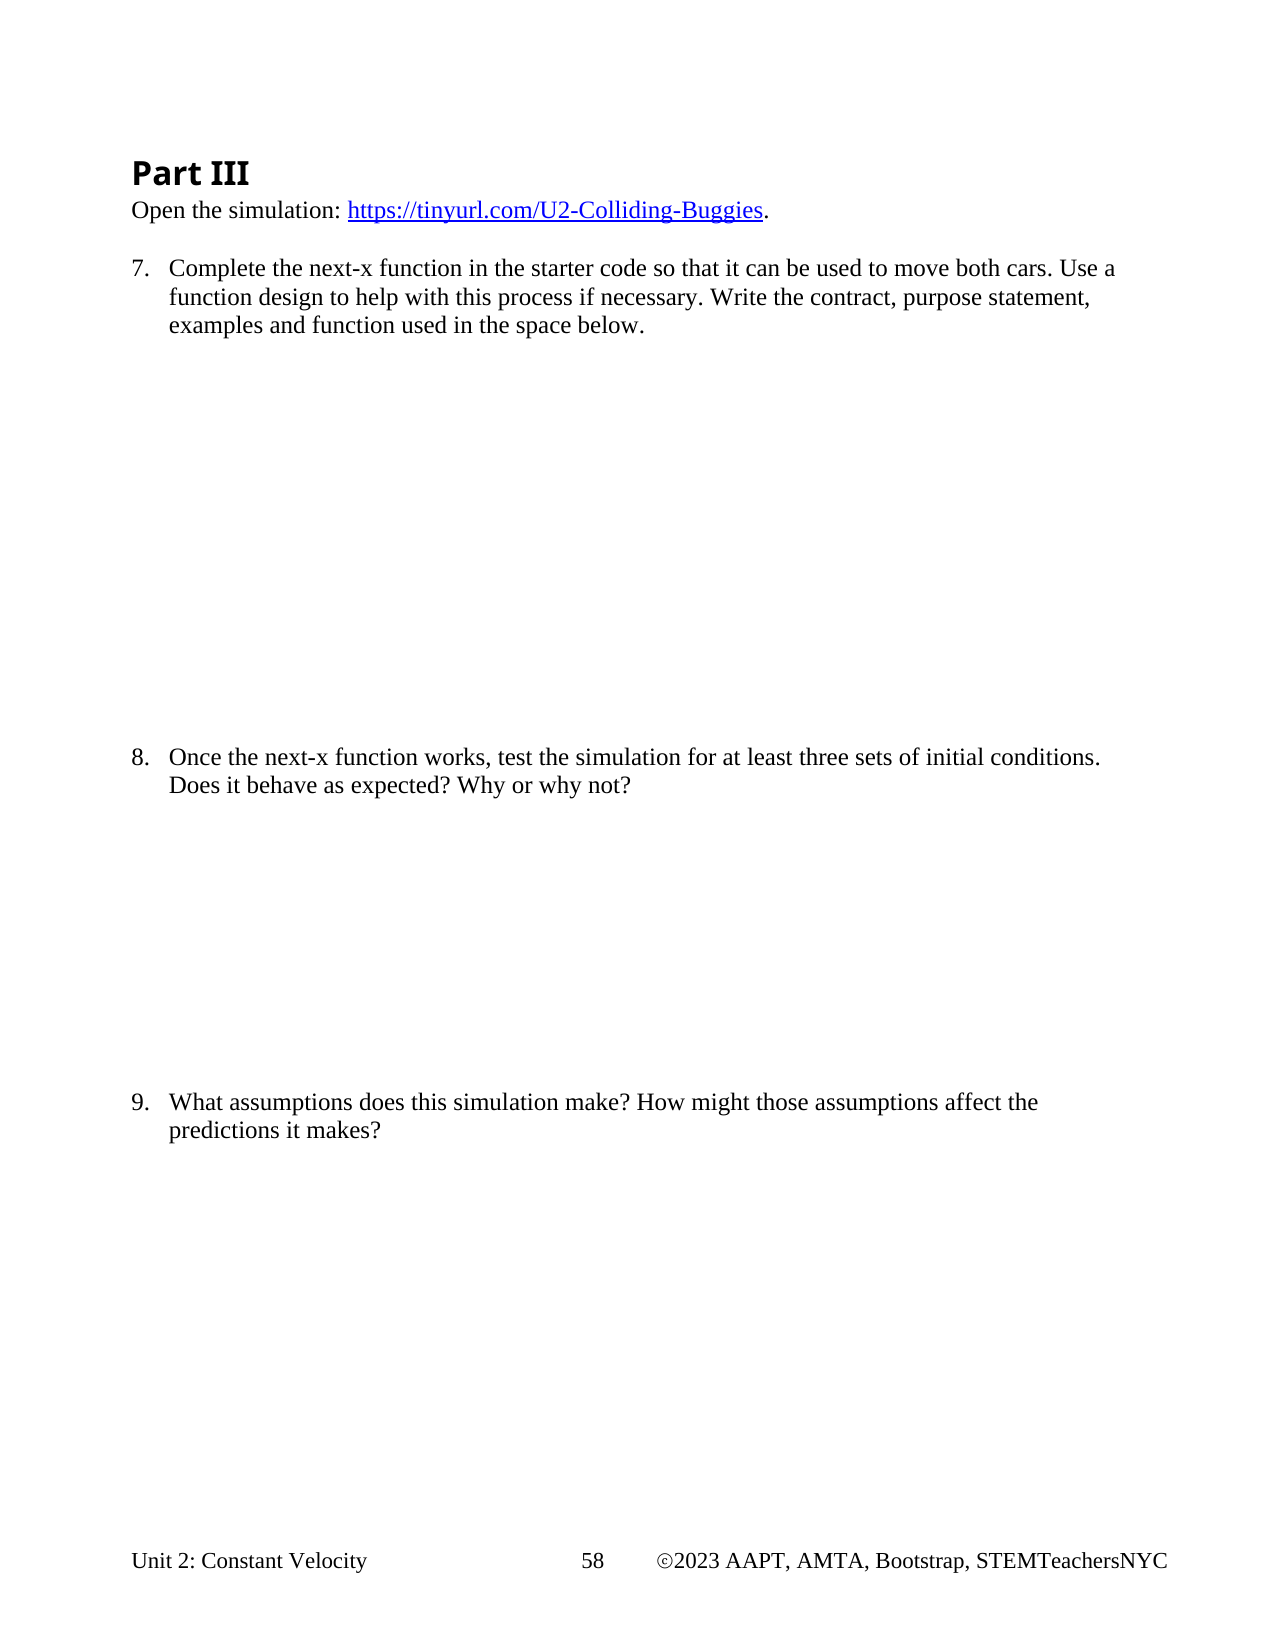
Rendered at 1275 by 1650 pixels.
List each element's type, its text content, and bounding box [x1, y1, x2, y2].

text Open the simulation: https://tinyurl.com/U2-Colliding-Buggies. [131, 195, 1125, 224]
list Once the next-x function works, test the simulation for at least three sets of initial conditions. Does it behave as expected? Why or why not? [131, 742, 1125, 799]
list What assumptions does this simulation make? How might those assumptions affect the predictions it makes? [131, 1087, 1125, 1144]
list Complete the next-x function in the starter code so that it can be used to move both cars. Use a function design to help with this process if necessary. Write the contract, purpose statement, examples and function used in the space below. [131, 253, 1125, 339]
text Part III [131, 150, 1125, 195]
